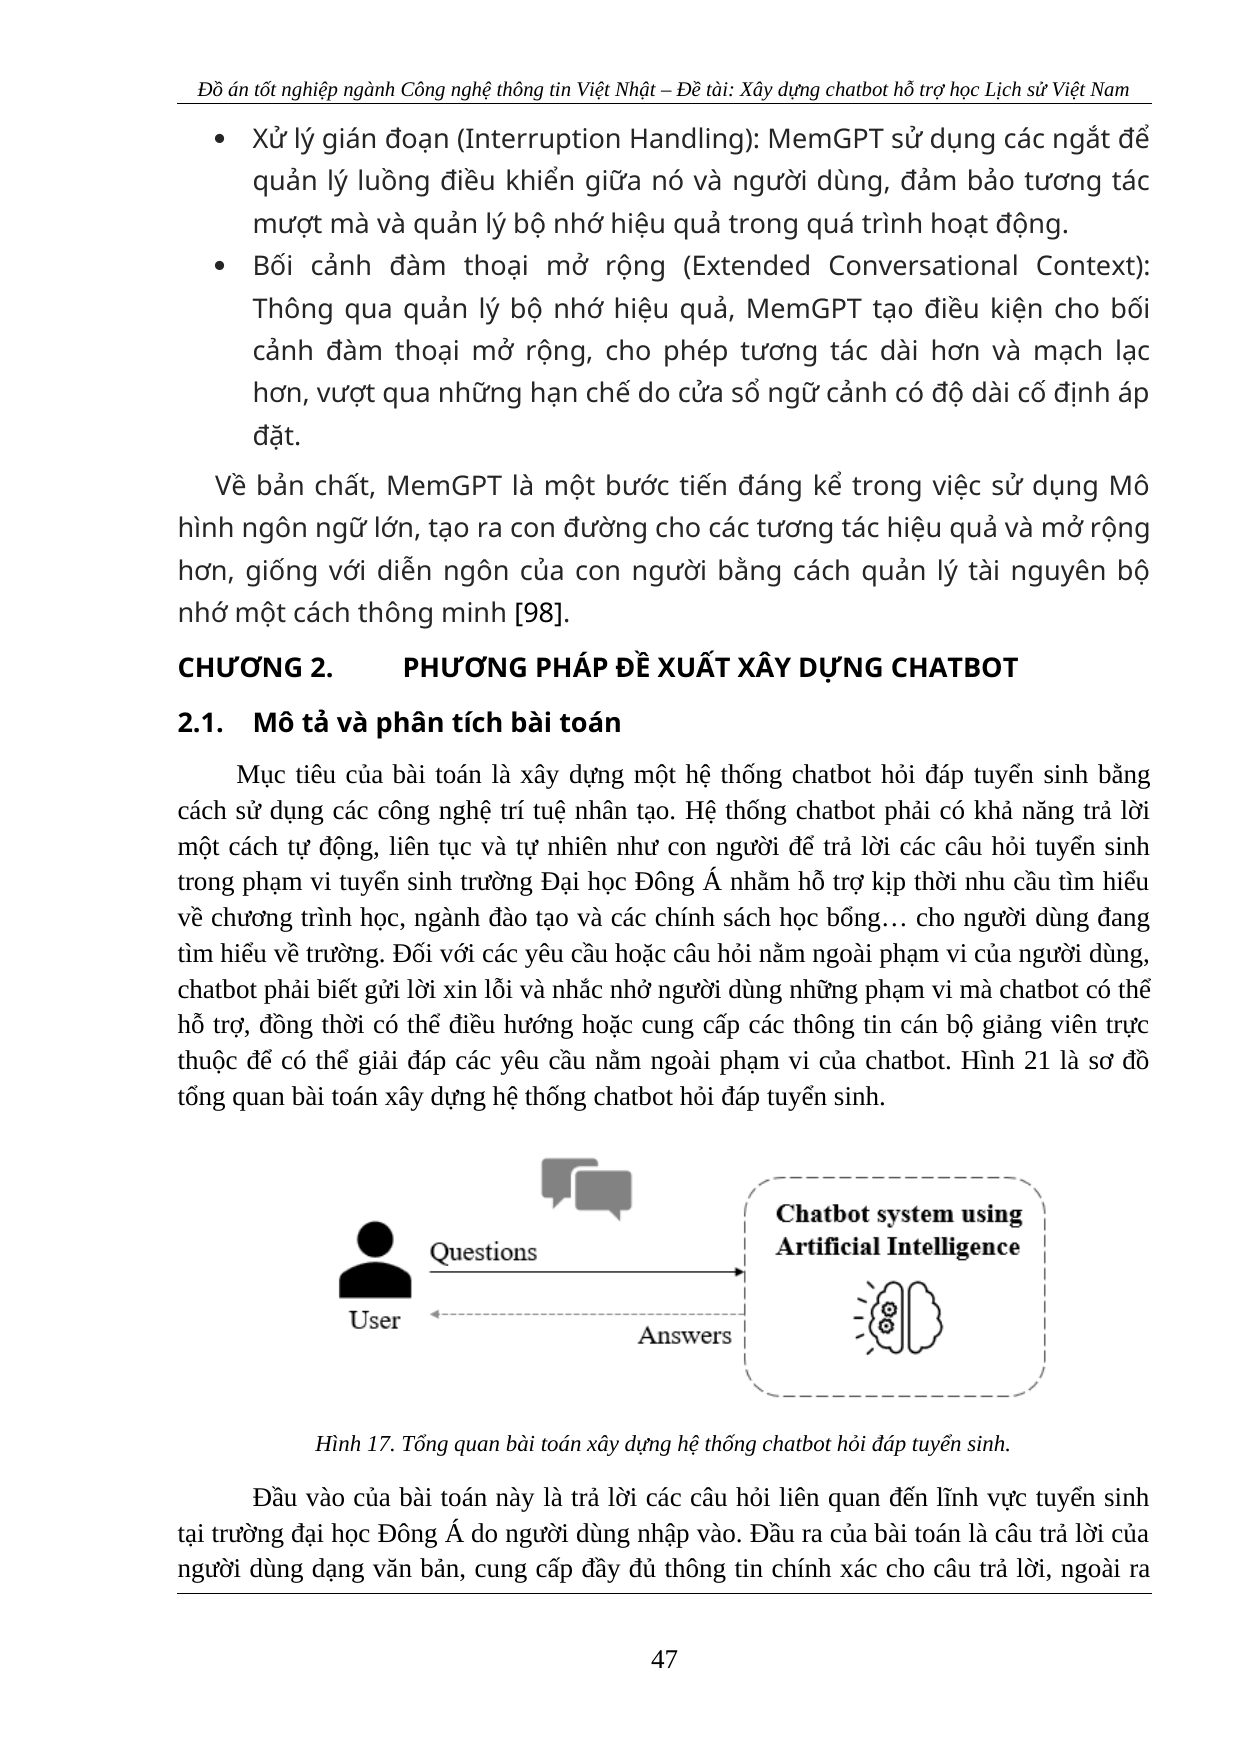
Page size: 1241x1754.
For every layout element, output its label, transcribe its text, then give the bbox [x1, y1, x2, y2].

subtitle Mô tả và phân tích bài toán [177, 703, 1152, 740]
subtitle PHƯƠNG PHÁP ĐỀ XUẤT XÂY DỰNG CHATBOT [177, 648, 1152, 685]
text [177, 1481, 1152, 1583]
list Xử lý gián đoạn (Interruption Handling): MemGPT sử dụng các ngắt để quản lý luồng điều khiển giữa nó và người dùng, đảm bảo tương tác mượt mà và quản lý bộ nhớ hiệu quả trong quá trình hoạt động. [215, 119, 1152, 241]
text Mục tiêu của bài toán là xây dựng một hệ thống chatbot hỏi đáp tuyển sinh bằng cách sử dụng các công nghệ trí tuệ nhân tạo. Hệ thống chatbot phải có khả năng trả lời một cách tự động, liên tục và tự nhiên như con người để trả lời các câu hỏi tuyển sinh trong phạm vi tuyển sinh trường Đại học Đông Á nhằm hỗ trợ kịp thời nhu cầu tìm hiểu về chương trình học, ngành đào tạo và các chính sách học bổng… cho người dùng đang tìm hiểu về trường. Đối với các yêu cầu hoặc câu hỏi nằm ngoài phạm vi của người dùng, chatbot phải biết gửi lời xin lỗi và nhắc nhở người dùng những phạm vi mà chatbot có thể hỗ trợ, đồng thời có thể điều hướng hoặc cung cấp các thông tin cán bộ giảng viên trực thuộc để có thể giải đáp các yêu cầu nằm ngoài phạm vi của chatbot. Hình 21 là sơ đồ tổng quan bài toán xây dựng hệ thống chatbot hỏi đáp tuyển sinh. [177, 758, 1152, 1111]
text Về bản chất, MemGPT là một bước tiến đáng kể trong việc sử dụng Mô hình ngôn ngữ lớn, tạo ra con đường cho các tương tác hiệu quả và mở rộng hơn, giống với diễn ngôn của con người bằng cách quản lý tài nguyên bộ nhớ một cách thông minh . [177, 466, 1152, 631]
list Bối cảnh đàm thoại mở rộng (Extended Conversational Context): Thông qua quản lý bộ nhớ hiệu quả, MemGPT tạo điều kiện cho bối cảnh đàm thoại mở rộng, cho phép tương tác dài hơn và mạch lạc hơn, vượt qua những hạn chế do cửa sổ ngữ cảnh có độ dài cố định áp đặt. [215, 247, 1152, 453]
